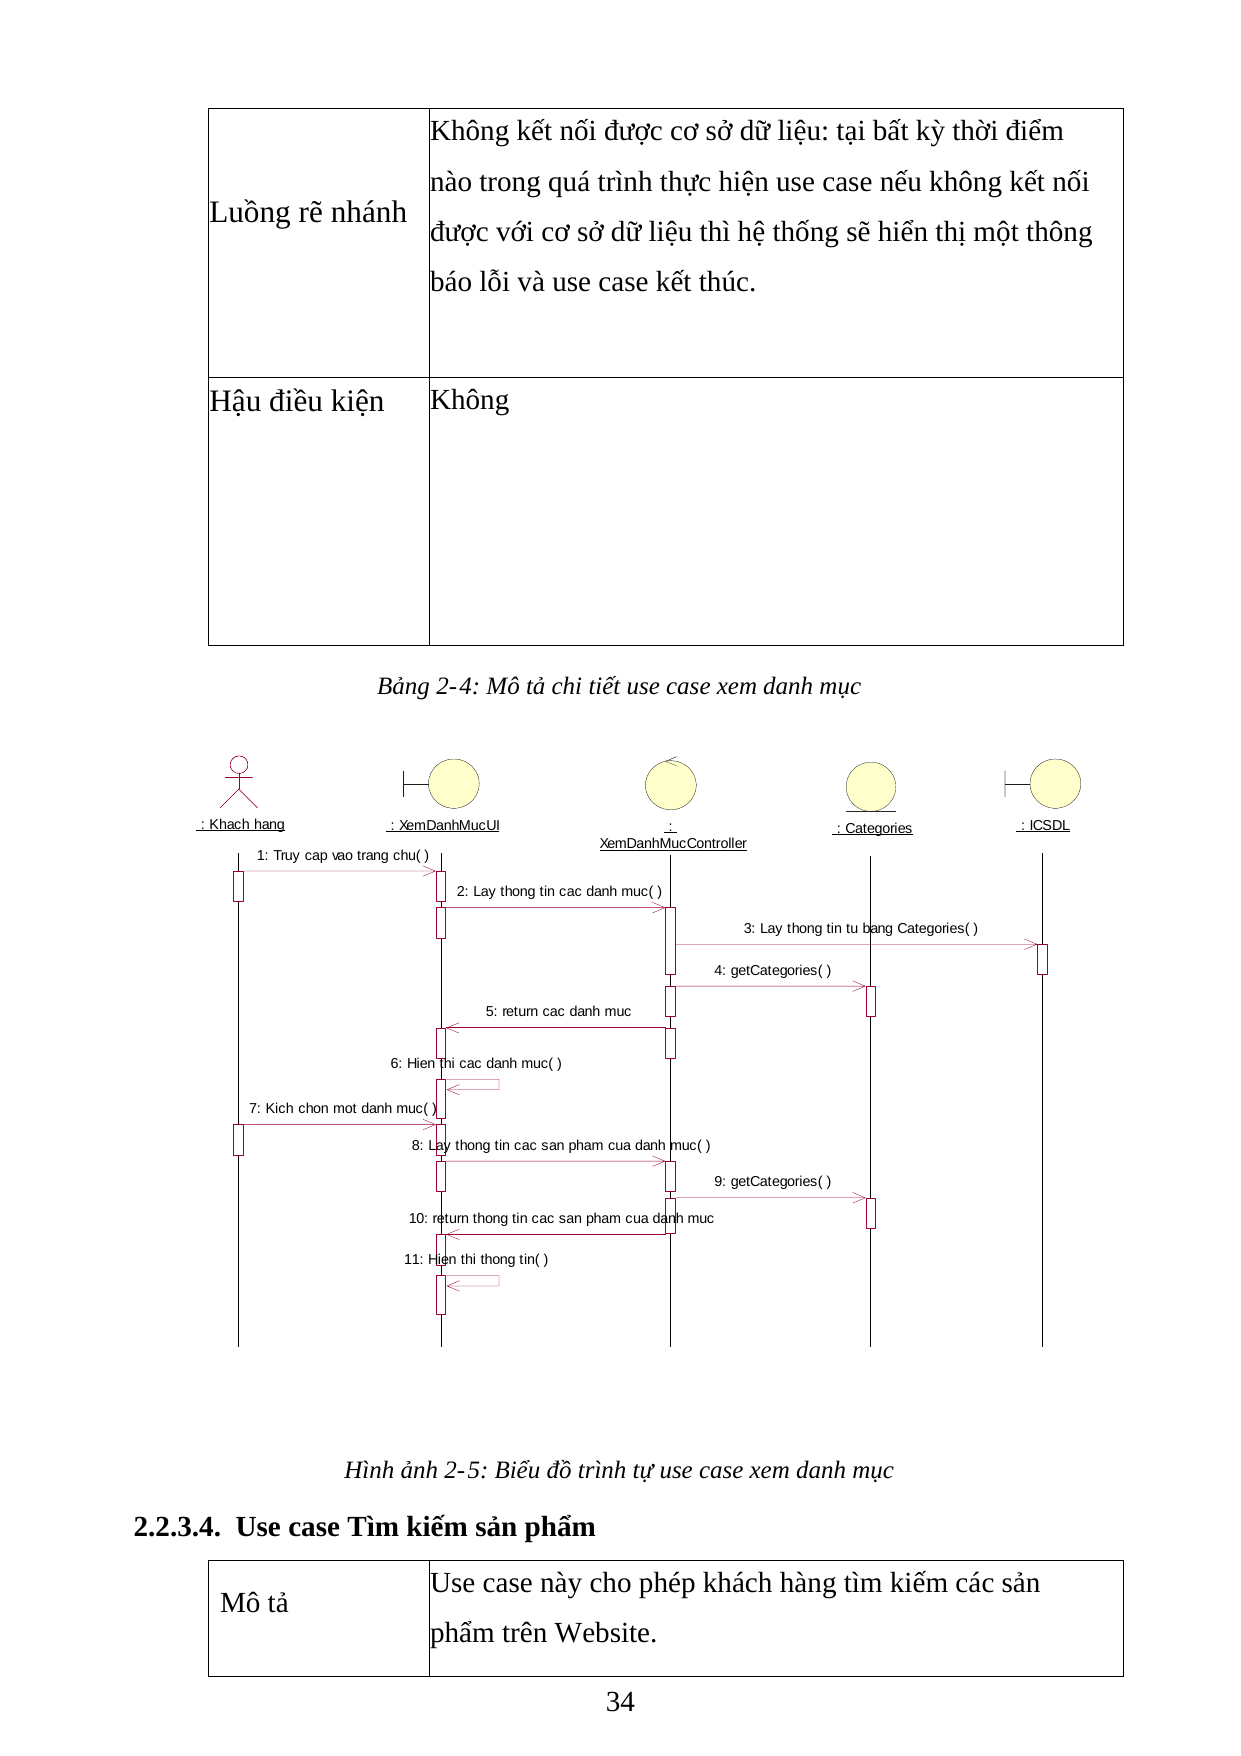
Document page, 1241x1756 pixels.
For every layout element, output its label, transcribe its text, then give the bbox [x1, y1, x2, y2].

table_cell Hậu điều kiện [209, 378, 429, 645]
table_cell Không [430, 378, 1123, 645]
table_header Mô tả [209, 1561, 429, 1676]
table_header Use case này cho phép khách hàng tìm kiếm các sản phẩm trên Website. [430, 1561, 1123, 1676]
subtitle Use case Tìm kiếm sản phẩm [133, 1509, 1107, 1543]
table_cell Không kết nối được cơ sở dữ liệu: tại bất kỳ thời điểm nào trong quá trình thực hiện use case nếu không kết nối được với cơ sở dữ liệu thì hệ thống sẽ hiển thị một thông báo lỗi và use case kết thúc. [430, 109, 1123, 377]
table_cell Luồng rẽ nhánh [209, 109, 429, 377]
